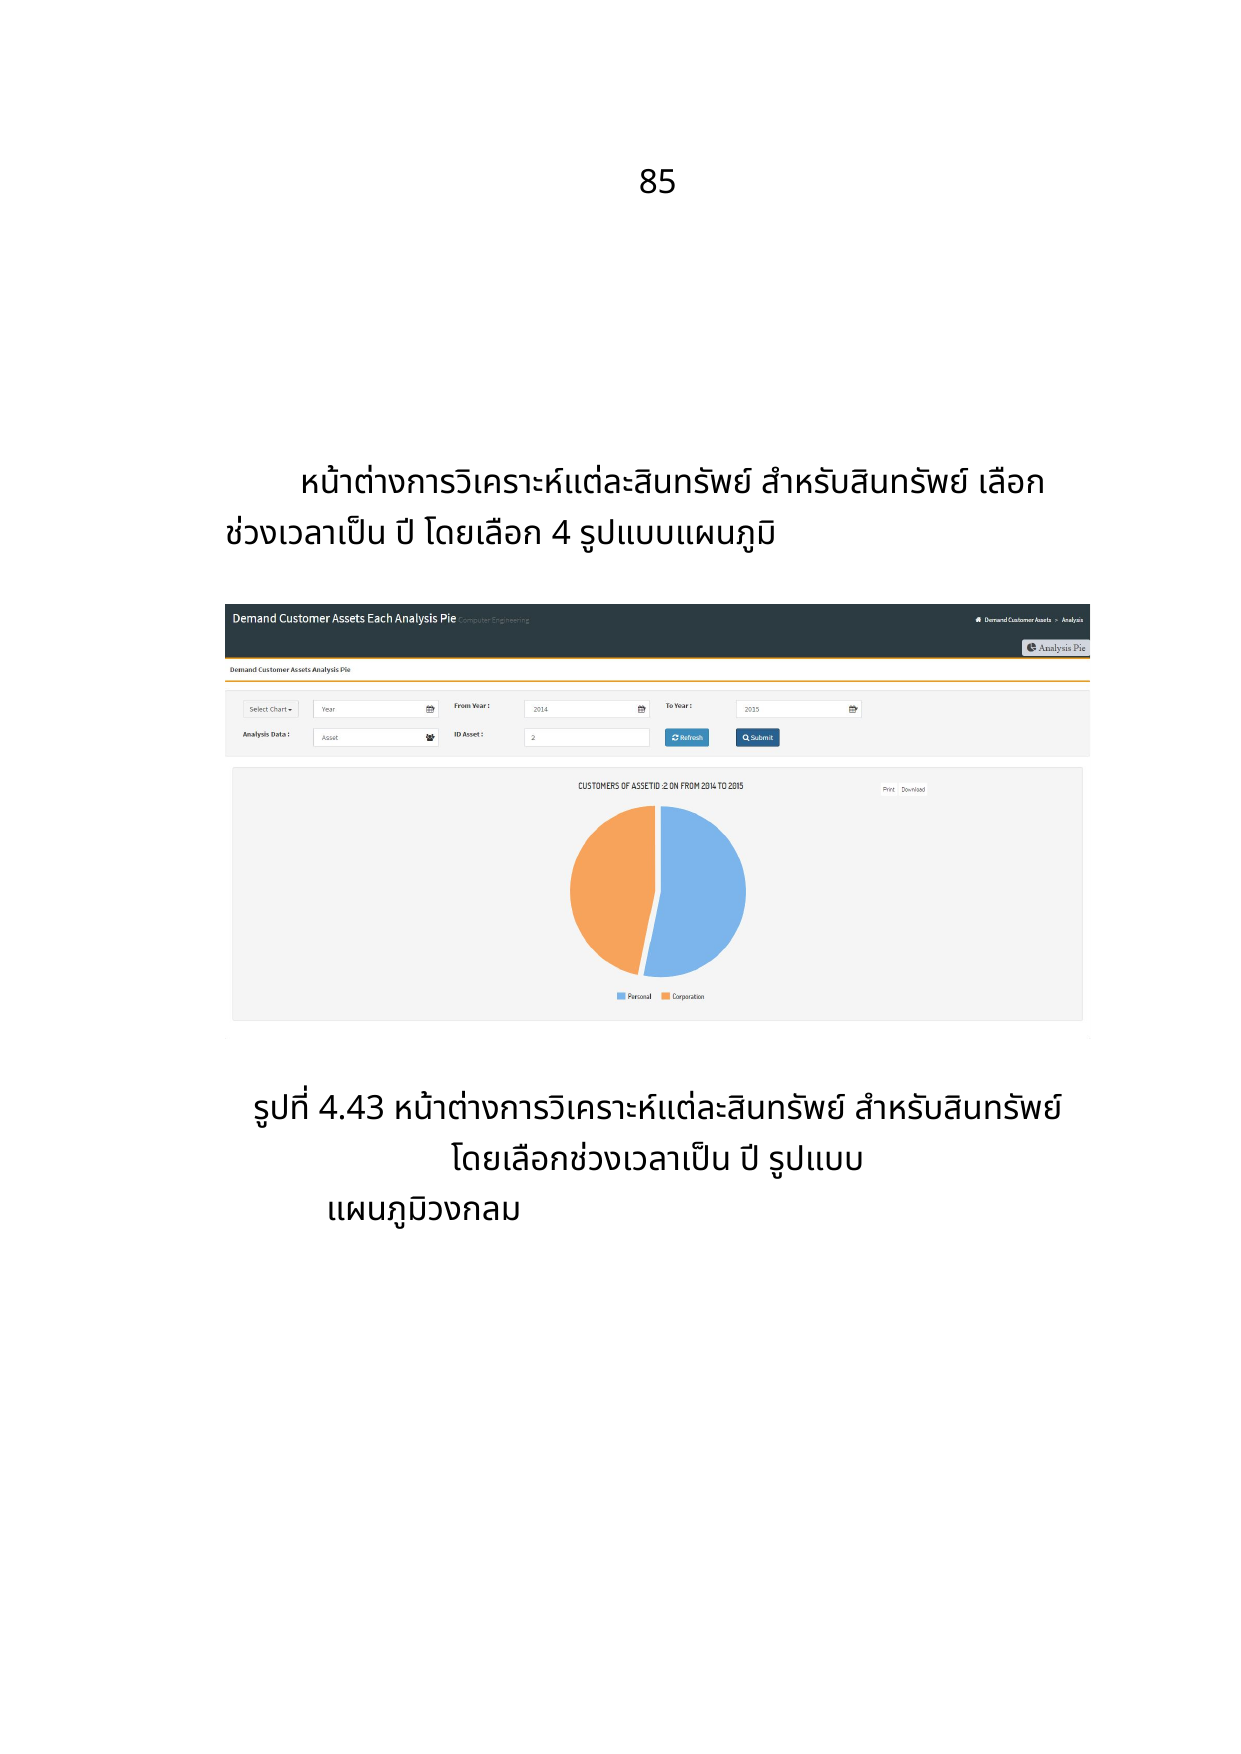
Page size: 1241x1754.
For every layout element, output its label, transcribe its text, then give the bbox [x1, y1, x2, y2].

text หน้าต่างการวิเคราะห์แต่ละสินทรัพย์ สำหรับสินทรัพย์ เลือกช่วงเวลาเป็น ปี โดยเลือก 4 รูปแบบแผนภูมิ [225, 458, 1090, 559]
text รูปที่ 4.43 หน้าต่างการวิเคราะห์แต่ละสินทรัพย์ สำหรับสินทรัพย์ โดยเลือกช่วงเวลาเป็น ปี รูปแบบ [225, 1084, 1090, 1185]
picture [225, 604, 1091, 1039]
text แผนภูมิวงกลม [225, 1185, 1090, 1236]
